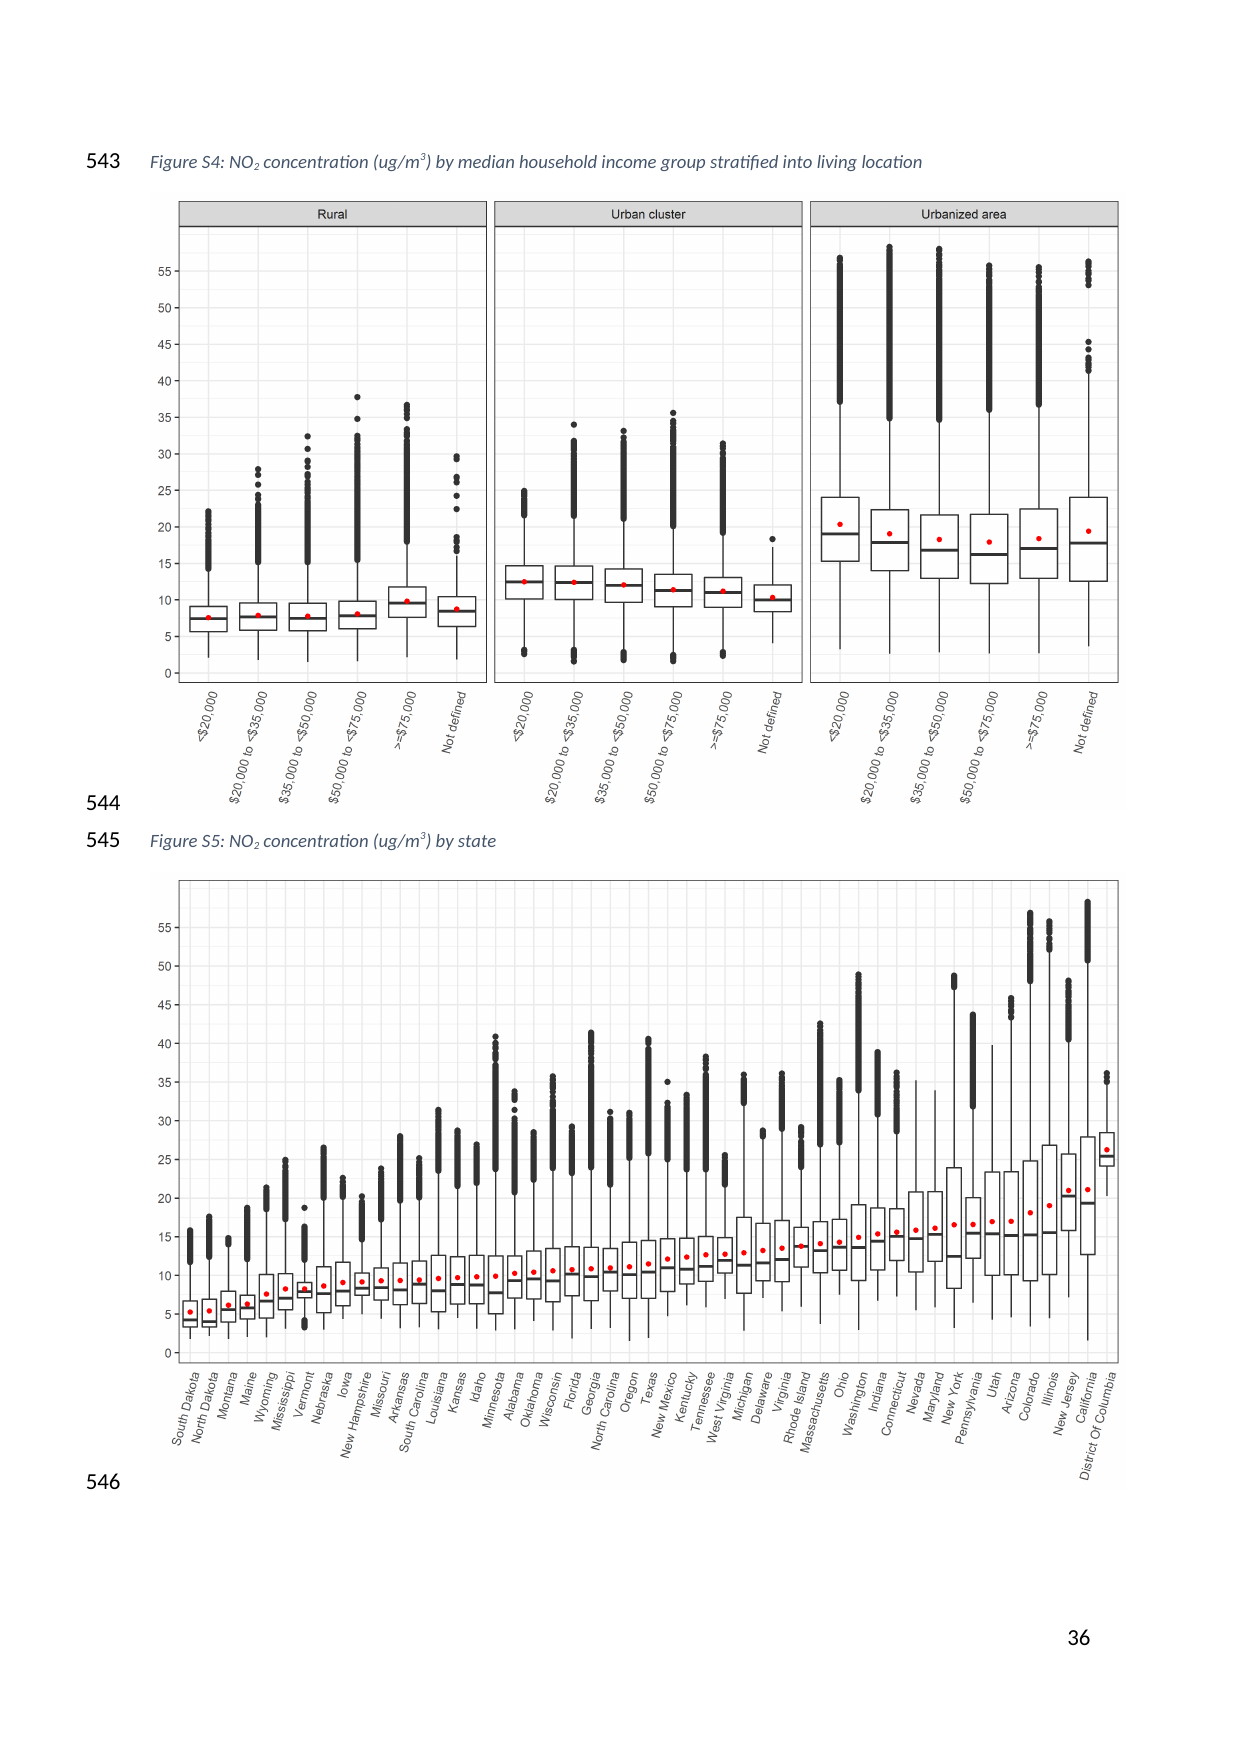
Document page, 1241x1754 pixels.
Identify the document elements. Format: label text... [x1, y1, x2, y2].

picture [150, 193, 1126, 811]
text Figure S5: NO2 concentration (ug/m3) by state [150, 829, 1090, 852]
picture [150, 872, 1126, 1490]
text Figure S4: NO2 concentration (ug/m3) by median household income group stratified into living location [150, 150, 1090, 173]
